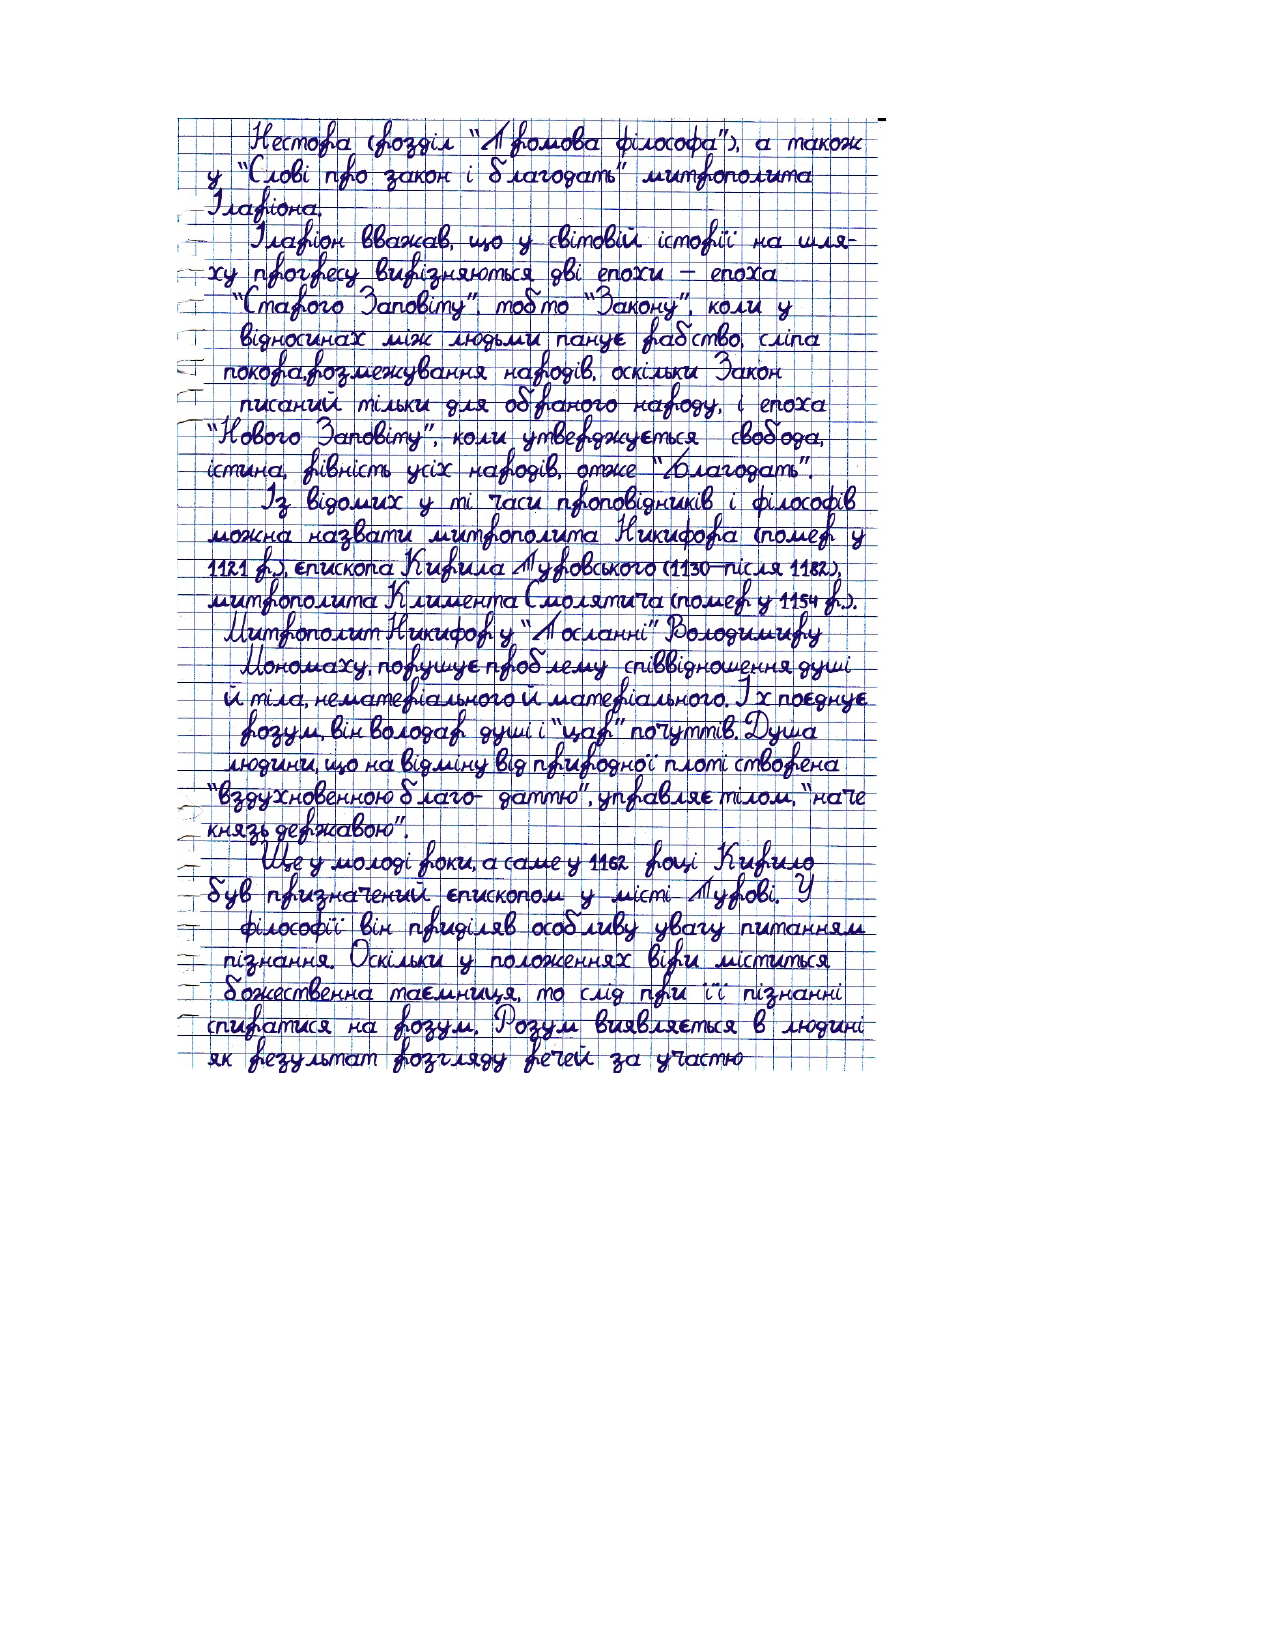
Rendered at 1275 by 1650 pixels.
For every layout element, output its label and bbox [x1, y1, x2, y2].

picture [177, 118, 887, 1073]
